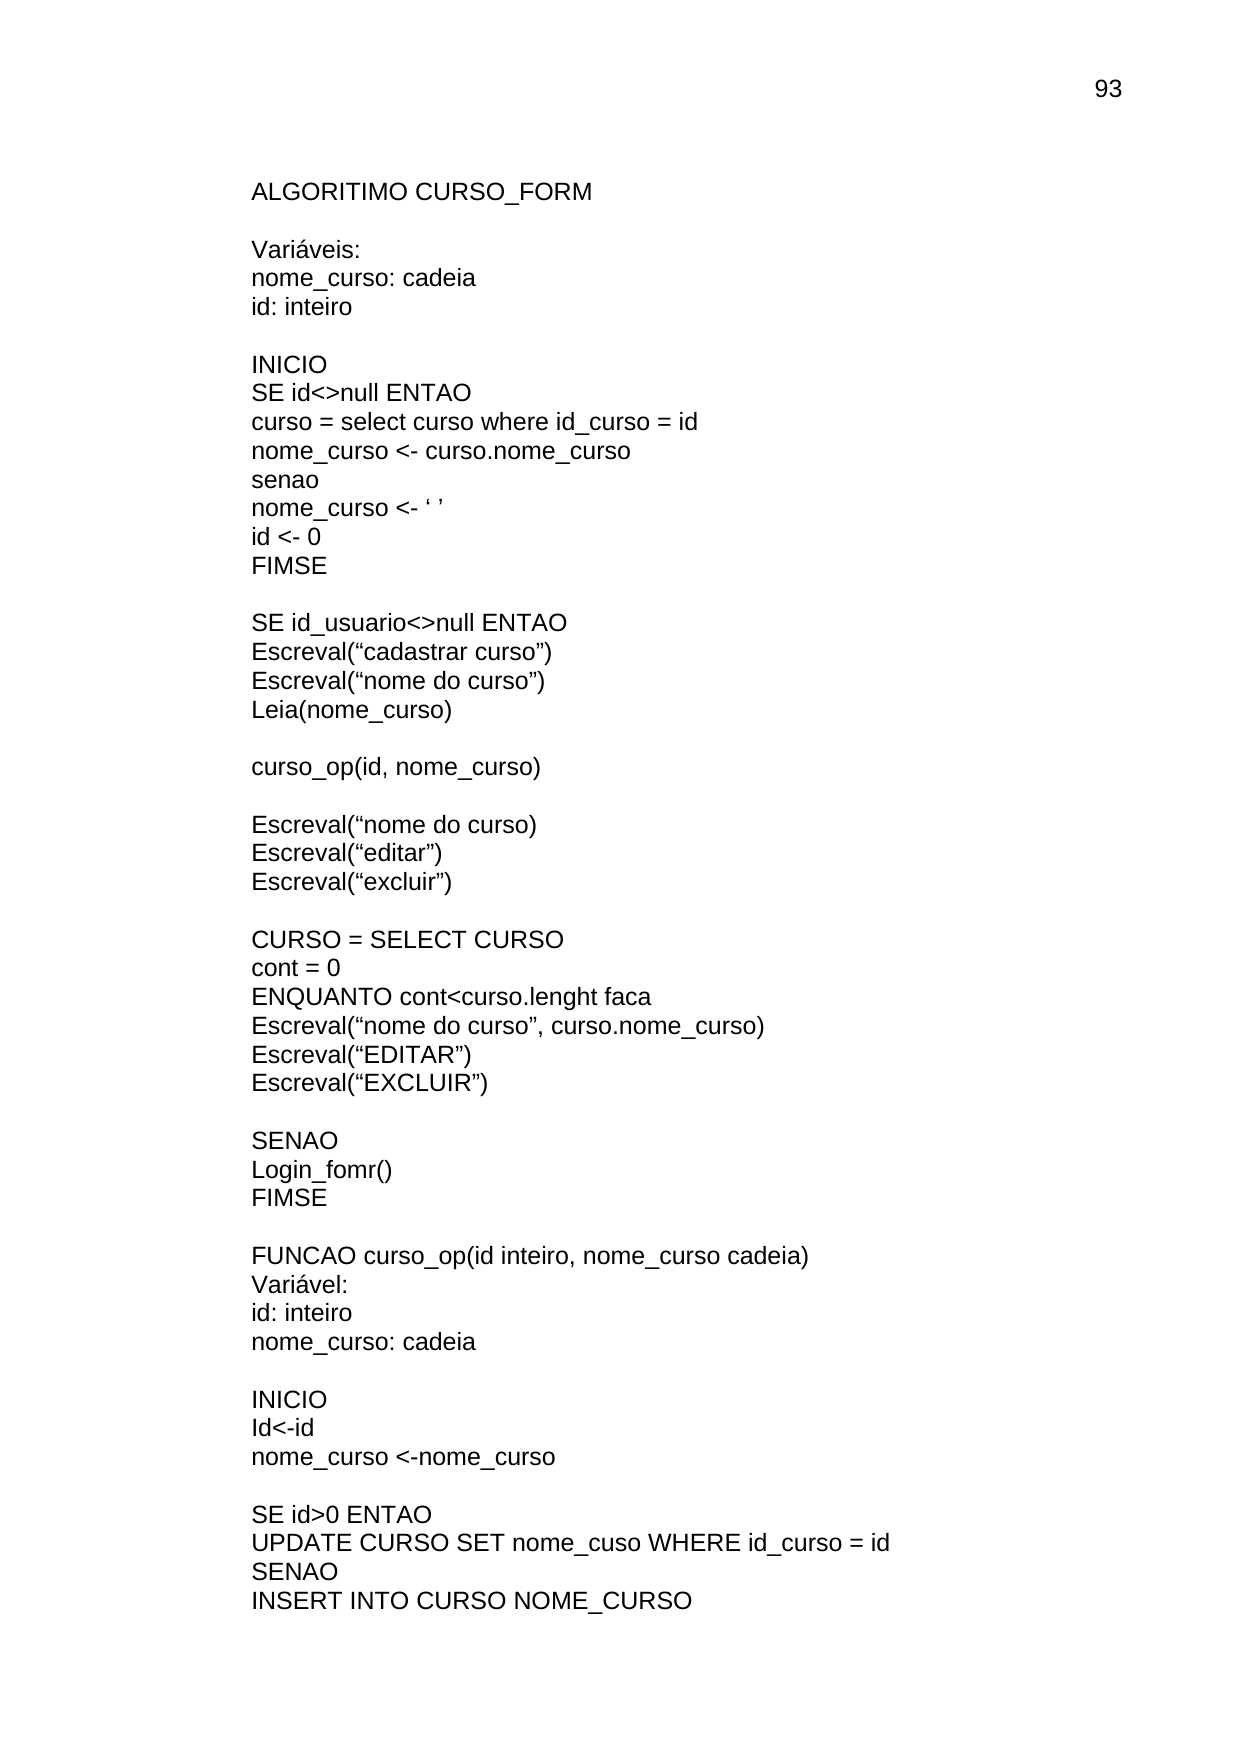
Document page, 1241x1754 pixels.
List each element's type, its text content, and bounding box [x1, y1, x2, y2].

text CURSO = SELECT CURSO [177, 925, 1122, 953]
text SENAO [177, 1126, 1122, 1155]
text Leia(nome_curso) [177, 695, 1122, 723]
text nome_curso <-nome_curso [177, 1442, 1122, 1471]
text Escreval(“EDITAR”) [177, 1040, 1122, 1068]
text INICIO [177, 1385, 1122, 1413]
text SE id_usuario<>null ENTAO [177, 608, 1122, 637]
text Escreval(“nome do curso”, curso.nome_curso) [177, 1011, 1122, 1040]
text senao [177, 465, 1122, 493]
text Variáveis: [177, 235, 1122, 263]
text curso = select curso where id_curso = id [177, 407, 1122, 436]
text ALGORITIMO CURSO_FORM [177, 177, 1122, 206]
text Escreval(“cadastrar curso”) [177, 637, 1122, 666]
text id: inteiro [177, 1298, 1122, 1327]
text nome_curso: cadeia [177, 1327, 1122, 1356]
text UPDATE CURSO SET nome_cuso WHERE id_curso = id [177, 1528, 1122, 1557]
text cont = 0 [177, 953, 1122, 982]
text SE id<>null ENTAO [177, 378, 1122, 407]
text INSERT INTO CURSO NOME_CURSO [177, 1586, 1122, 1615]
text SENAO [177, 1557, 1122, 1586]
text FUNCAO curso_op(id inteiro, nome_curso cadeia) [177, 1241, 1122, 1270]
text FIMSE [177, 551, 1122, 580]
text Escreval(“EXCLUIR”) [177, 1068, 1122, 1097]
text INICIO [177, 350, 1122, 378]
text Escreval(“editar”) [177, 838, 1122, 867]
text nome_curso <- ‘ ’ [177, 493, 1122, 522]
text curso_op(id, nome_curso) [177, 752, 1122, 781]
text nome_curso <- curso.nome_curso [177, 436, 1122, 465]
text id <- 0 [177, 522, 1122, 551]
text Escreval(“nome do curso) [177, 810, 1122, 838]
text FIMSE [177, 1183, 1122, 1212]
text ENQUANTO cont<curso.lenght faca [177, 982, 1122, 1011]
text Id<-id [177, 1413, 1122, 1442]
text Escreval(“nome do curso”) [177, 666, 1122, 695]
text nome_curso: cadeia [177, 263, 1122, 292]
text Login_fomr() [177, 1155, 1122, 1183]
text Escreval(“excluir”) [177, 867, 1122, 896]
text SE id>0 ENTAO [177, 1500, 1122, 1528]
text id: inteiro [177, 292, 1122, 321]
text Variável: [177, 1270, 1122, 1298]
